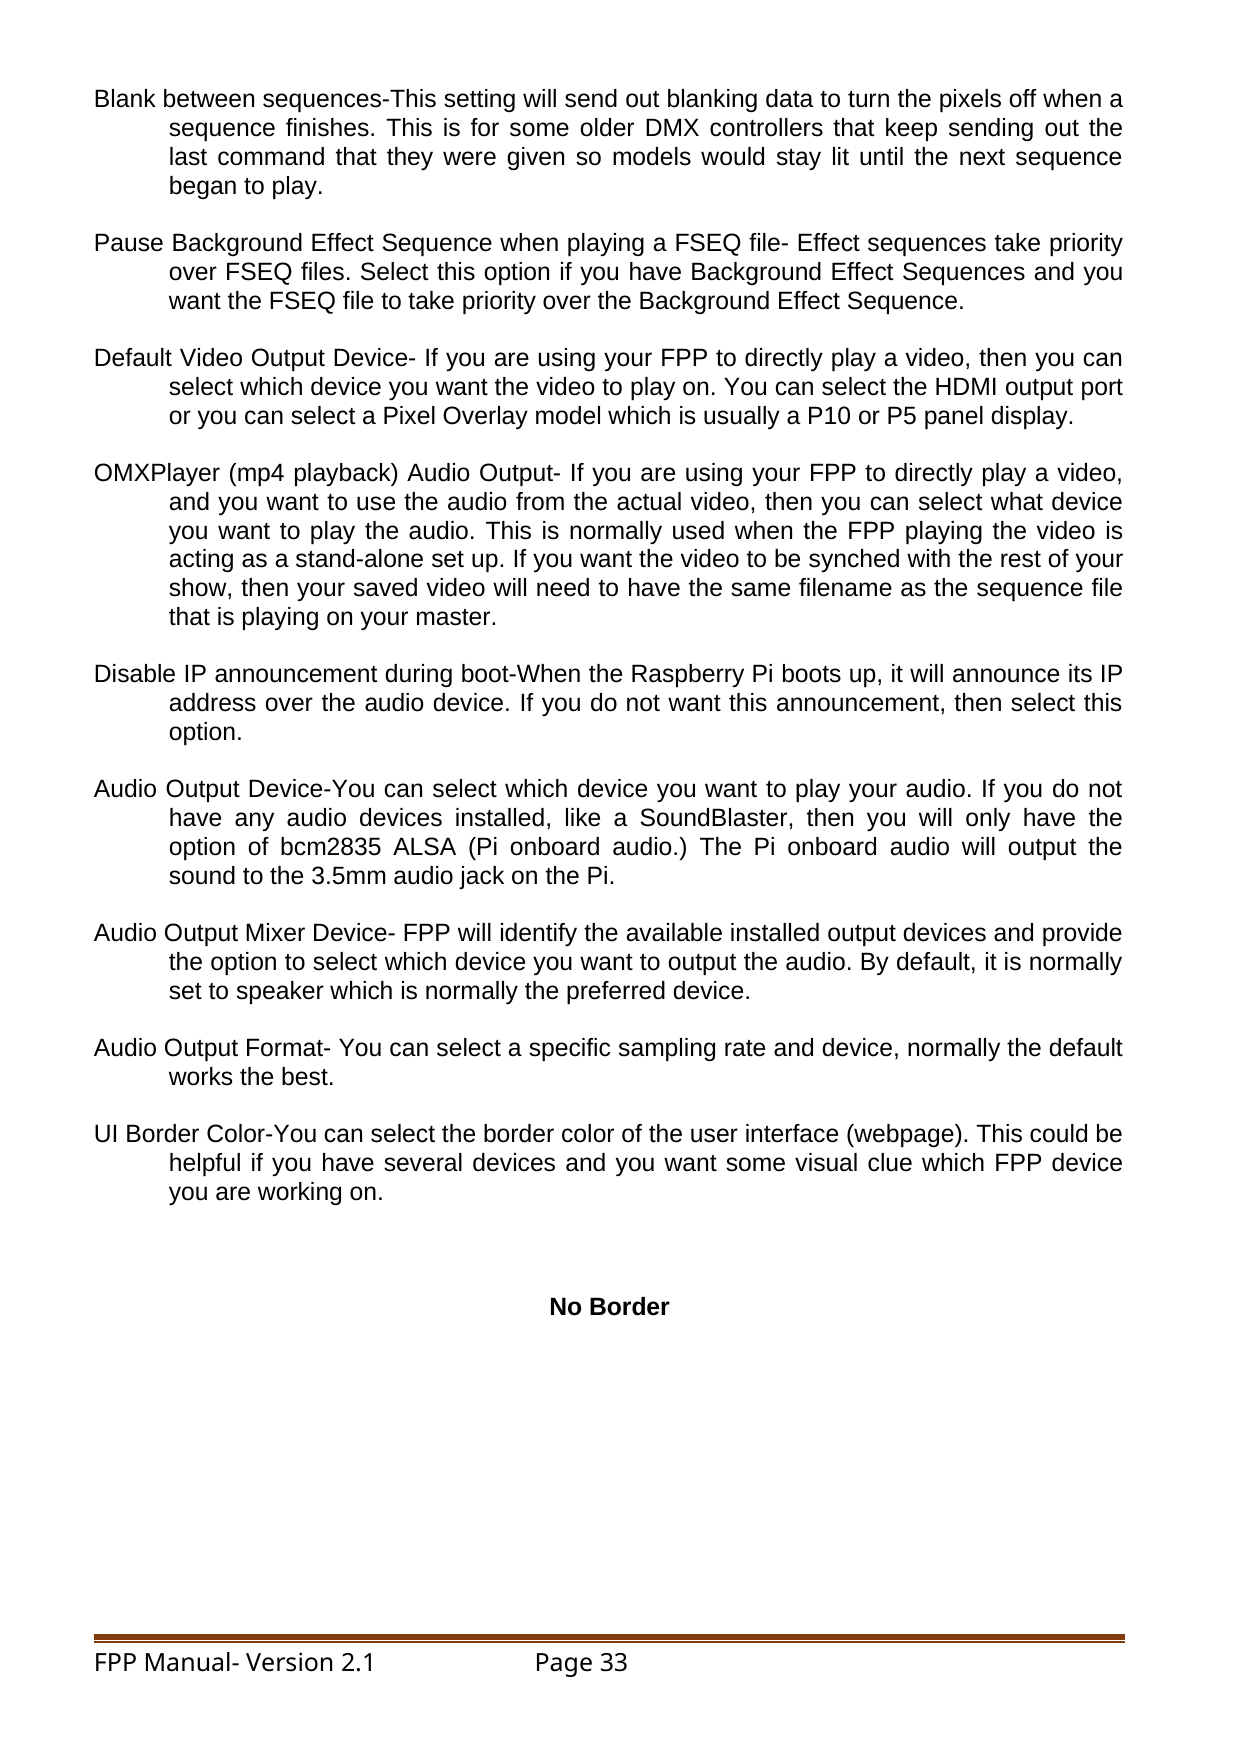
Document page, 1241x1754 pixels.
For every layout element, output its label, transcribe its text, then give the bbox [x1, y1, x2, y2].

list OMXPlayer (mp4 playback) Audio Output- If you are using your FPP to directly play a video, and you want to use the audio from the actual video, then you can select what device you want to play the audio. This is normally used when the FPP playing the video is acting as a stand-alone set up. If you want the video to be synched with the rest of your show, then your saved video will need to have the same filename as the sequence file that is playing on your master. [94, 458, 1125, 631]
list UI Border Color-You can select the border color of the user interface (webpage). This could be helpful if you have several devices and you want some visual clue which FPP device you are working on. [94, 1119, 1125, 1206]
list No Border [94, 1292, 1125, 1321]
list Blank between sequences-This setting will send out blanking data to turn the pixels off when a sequence finishes. This is for some older DMX controllers that keep sending out the last command that they were given so models would stay lit until the next sequence began to play. [94, 84, 1125, 199]
list Audio Output Format- You can select a specific sampling rate and device, normally the default works the best. [94, 1033, 1125, 1091]
list Disable IP announcement during boot-When the Raspberry Pi boots up, it will announce its IP address over the audio device. If you do not want this announcement, then select this option. [94, 659, 1125, 746]
list Audio Output Device-You can select which device you want to play your audio. If you do not have any audio devices installed, like a SoundBlaster, then you will only have the option of bcm2835 ALSA (Pi onboard audio.) The Pi onboard audio will output the sound to the 3.5mm audio jack on the Pi. [94, 774, 1125, 889]
list Audio Output Mixer Device- FPP will identify the available installed output devices and provide the option to select which device you want to output the audio. By default, it is normally set to speaker which is normally the preferred device. [94, 918, 1125, 1004]
list Pause Background Effect Sequence when playing a FSEQ file- Effect sequences take priority over FSEQ files. Select this option if you have Background Effect Sequences and you want the FSEQ file to take priority over the Background Effect Sequence. [94, 228, 1125, 314]
list Default Video Output Device- If you are using your FPP to directly play a video, then you can select which device you want the video to play on. You can select the HDMI output port or you can select a Pixel Overlay model which is usually a P10 or P5 panel display. [94, 343, 1125, 429]
